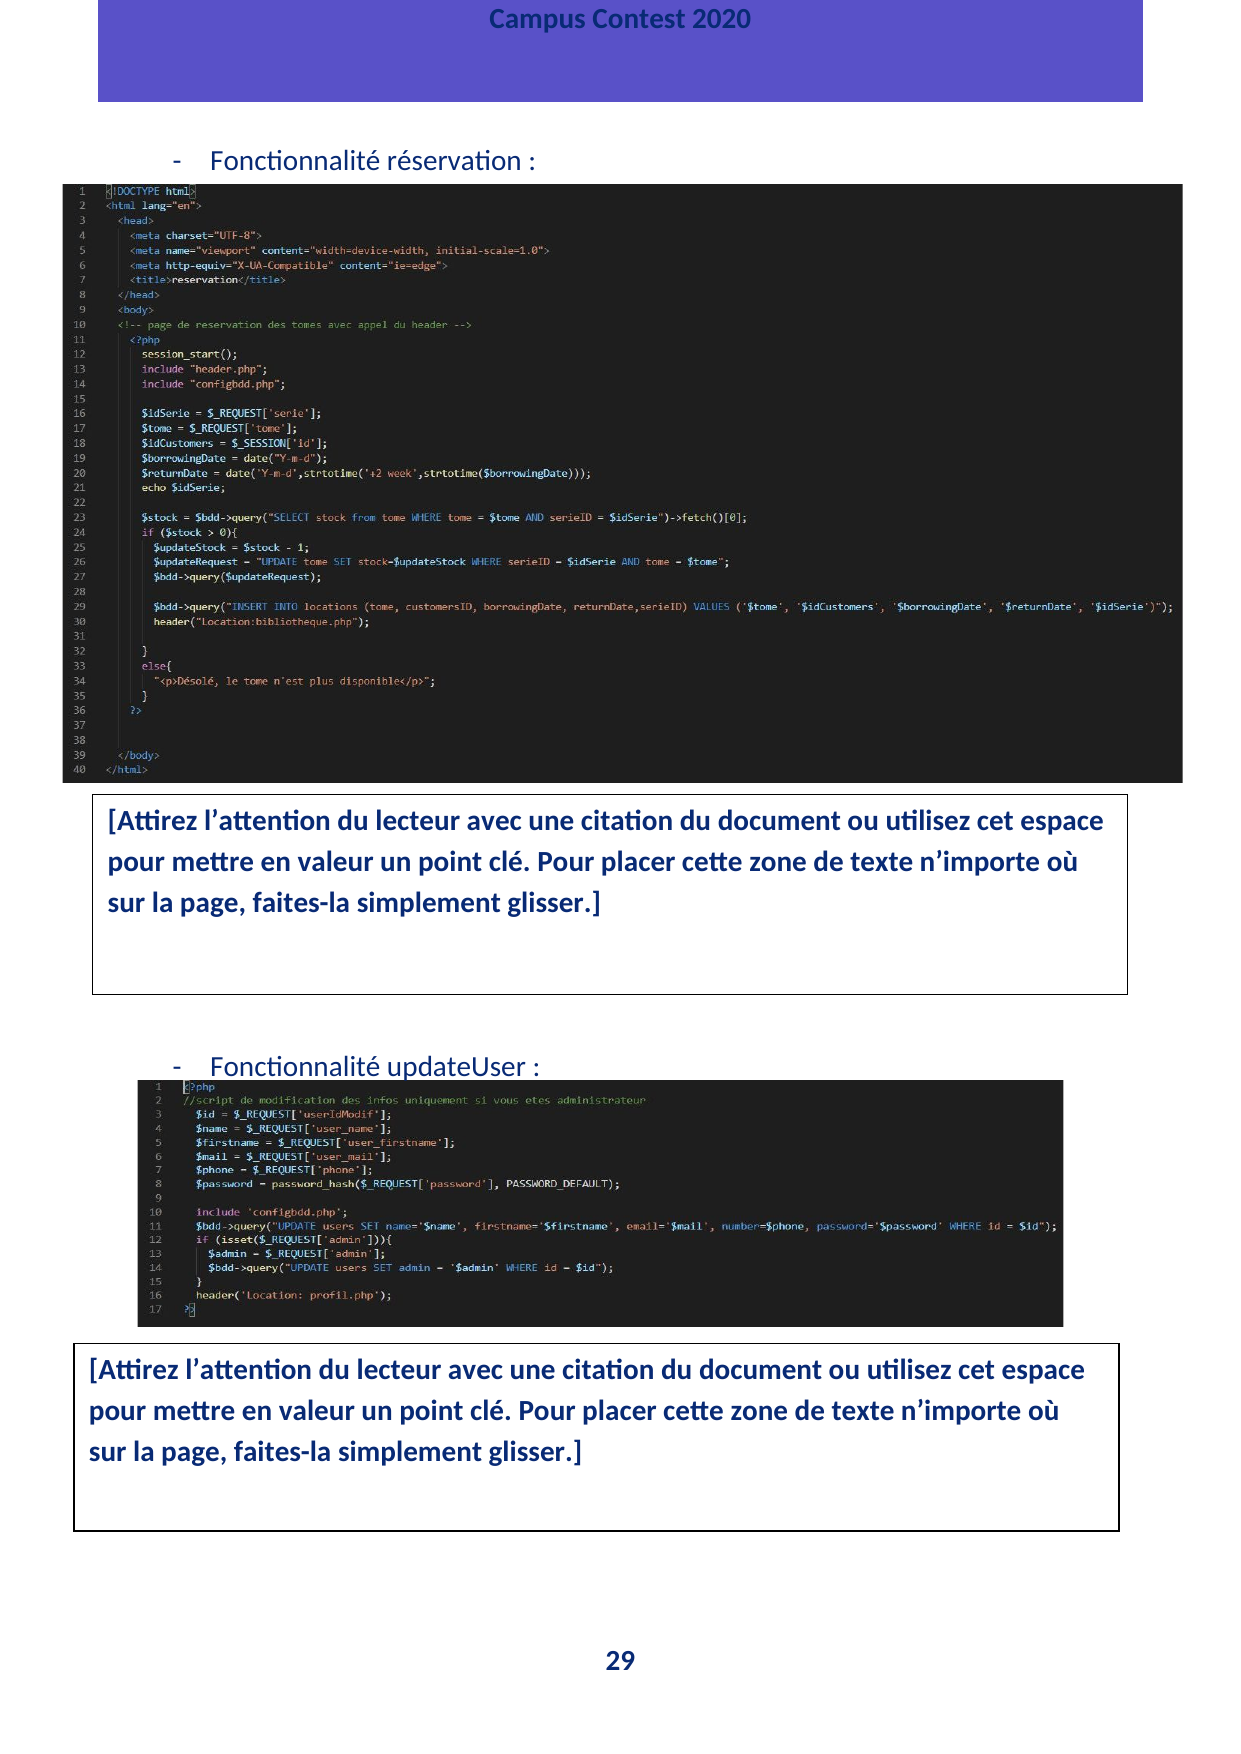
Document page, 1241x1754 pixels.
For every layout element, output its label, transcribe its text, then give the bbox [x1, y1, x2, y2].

picture [137, 1080, 1064, 1327]
list Fonctionnalité updateUser : [172, 1048, 1143, 1084]
list Fonctionnalité réservation : [172, 142, 1143, 178]
picture [62, 184, 1183, 783]
